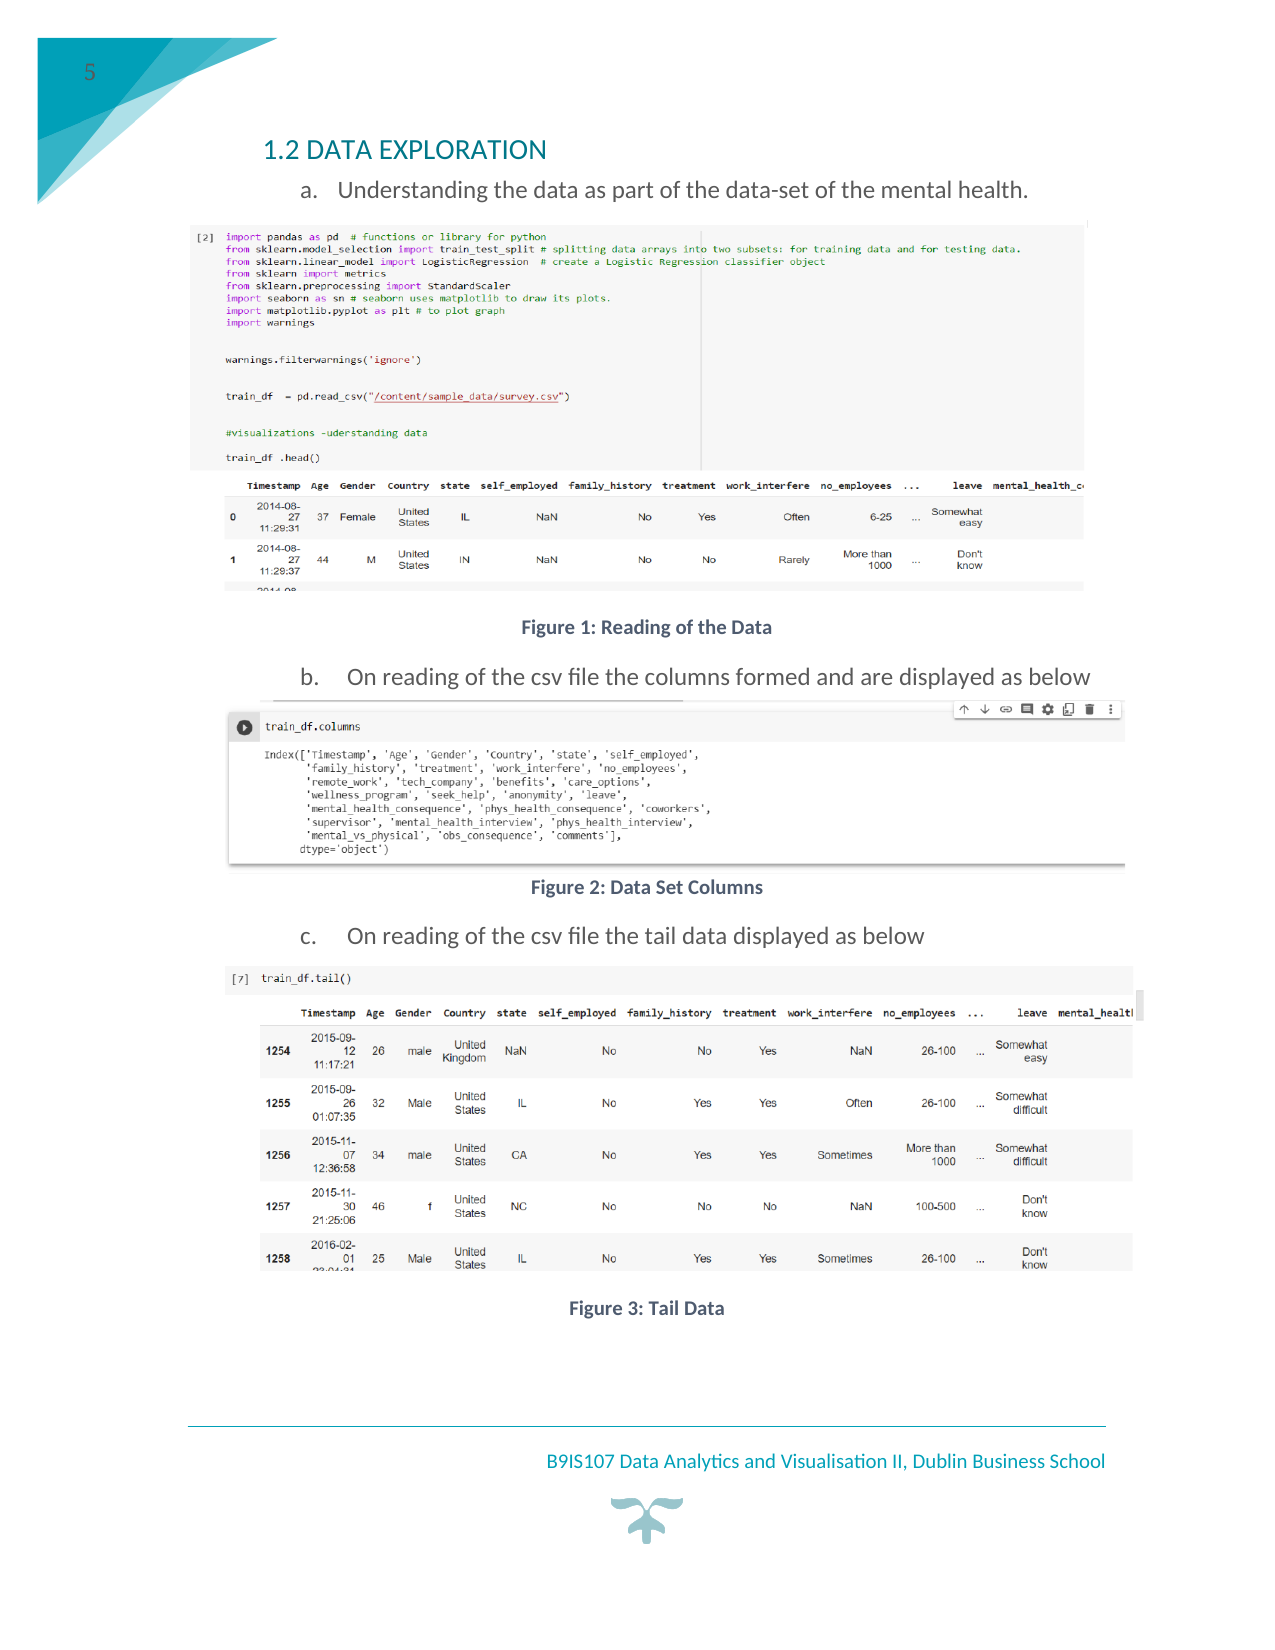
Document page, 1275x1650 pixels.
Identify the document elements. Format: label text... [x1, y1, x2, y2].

text Figure 3: Tail Data [187, 1295, 1106, 1320]
picture [187, 220, 1088, 591]
subtitle On reading of the csv file the tail data displayed as below [300, 920, 1106, 951]
text Figure 2: Data Set Columns [187, 874, 1106, 899]
picture [37, 37, 279, 206]
picture [225, 700, 1125, 874]
subtitle Understanding the data as part of the data-set of the mental health. [300, 174, 1106, 205]
text Figure 1: Reading of the Data [187, 614, 1106, 640]
subtitle DATA EXPLORATION [262, 131, 1106, 167]
subtitle On reading of the csv file the columns formed and are displayed as below [300, 661, 1106, 691]
picture [225, 966, 1144, 1271]
